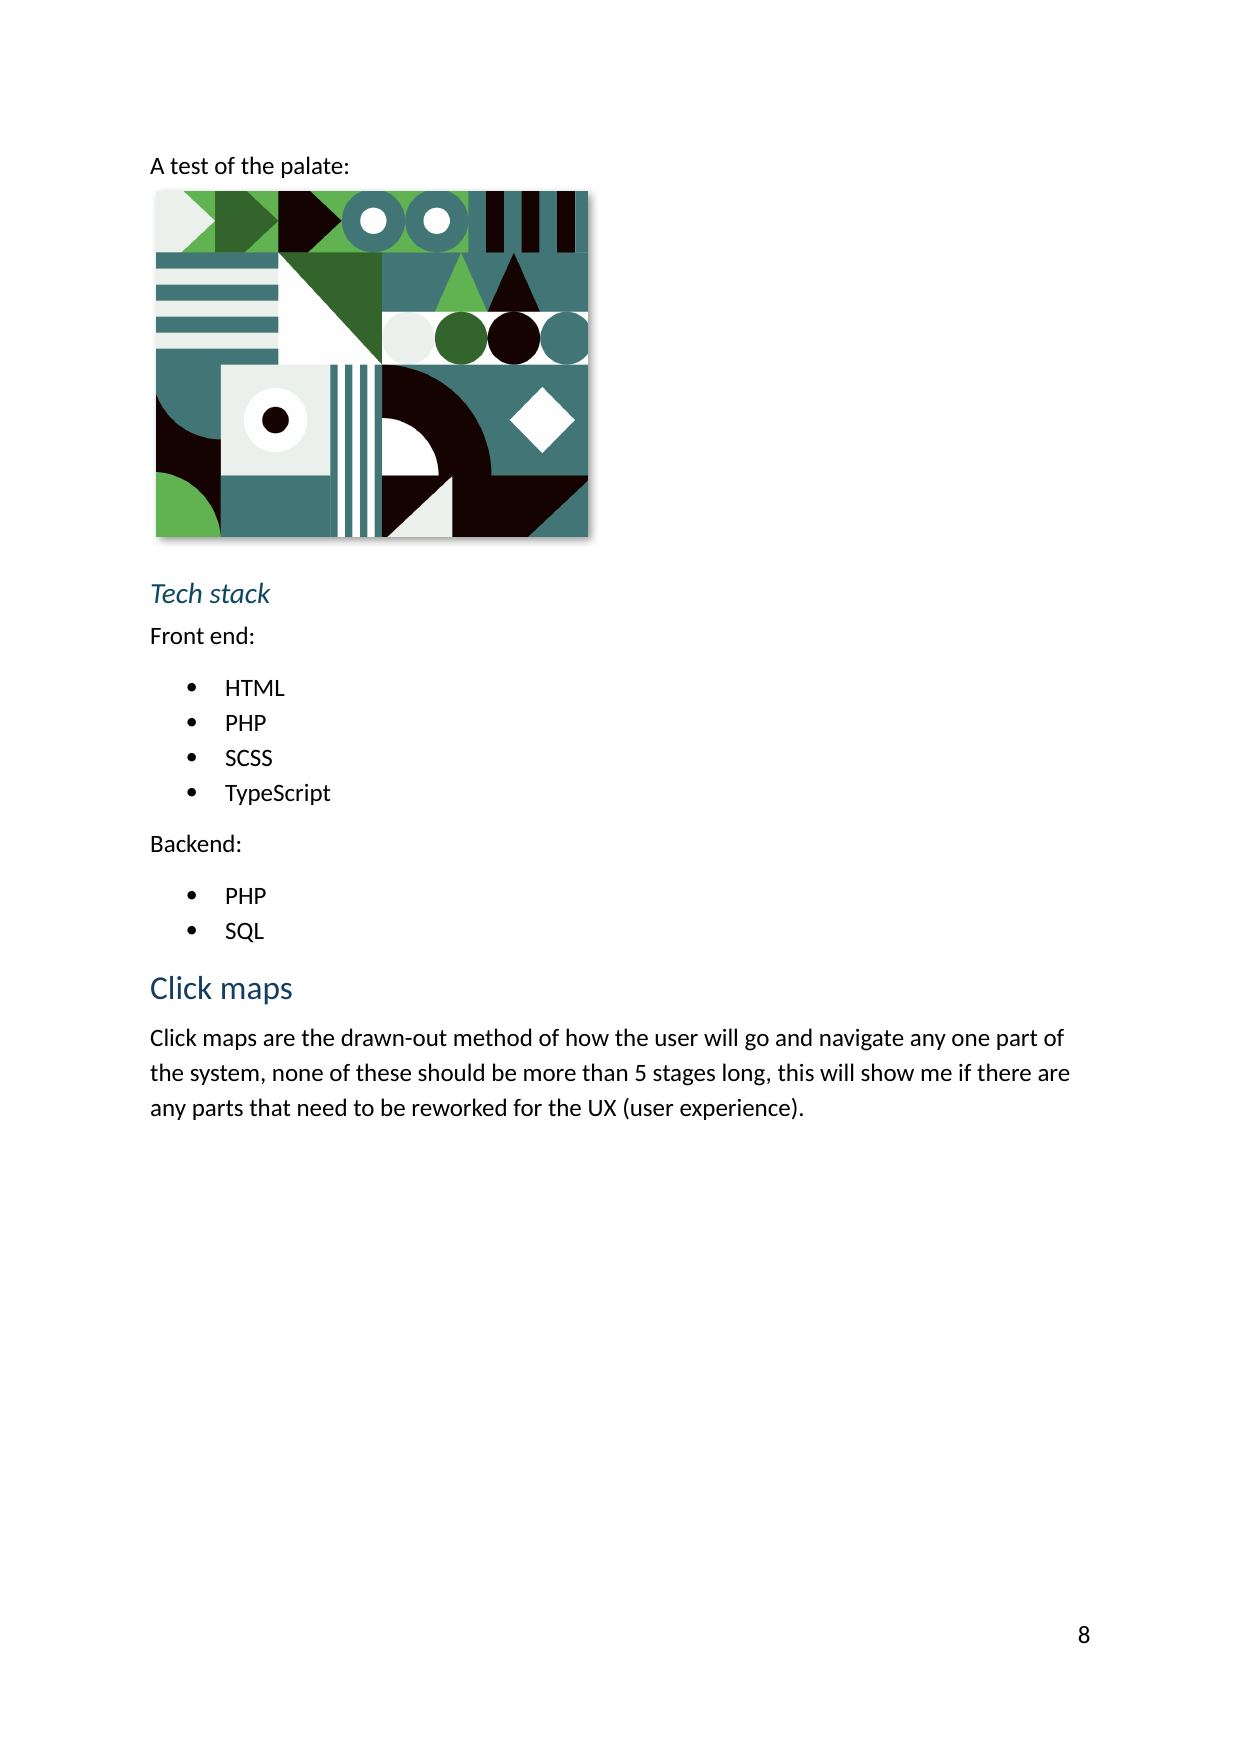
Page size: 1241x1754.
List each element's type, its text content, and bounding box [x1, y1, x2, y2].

list TypeScript [187, 777, 1090, 807]
text Backend: [150, 828, 1090, 859]
list SQL [187, 915, 1090, 946]
list HTML [187, 672, 1090, 702]
text Front end: [150, 620, 1090, 651]
picture [156, 191, 588, 537]
text Click maps are the drawn-out method of how the user will go and navigate any one part of the system, none of these should be more than 5 stages long, this will show me if there are any parts that need to be reworked for the UX (user experience). [150, 1022, 1090, 1122]
subtitle Click maps [150, 967, 1090, 1008]
list PHP [187, 880, 1090, 911]
list SCSS [187, 742, 1090, 772]
list PHP [187, 707, 1090, 737]
subtitle Tech stack [150, 575, 1090, 611]
